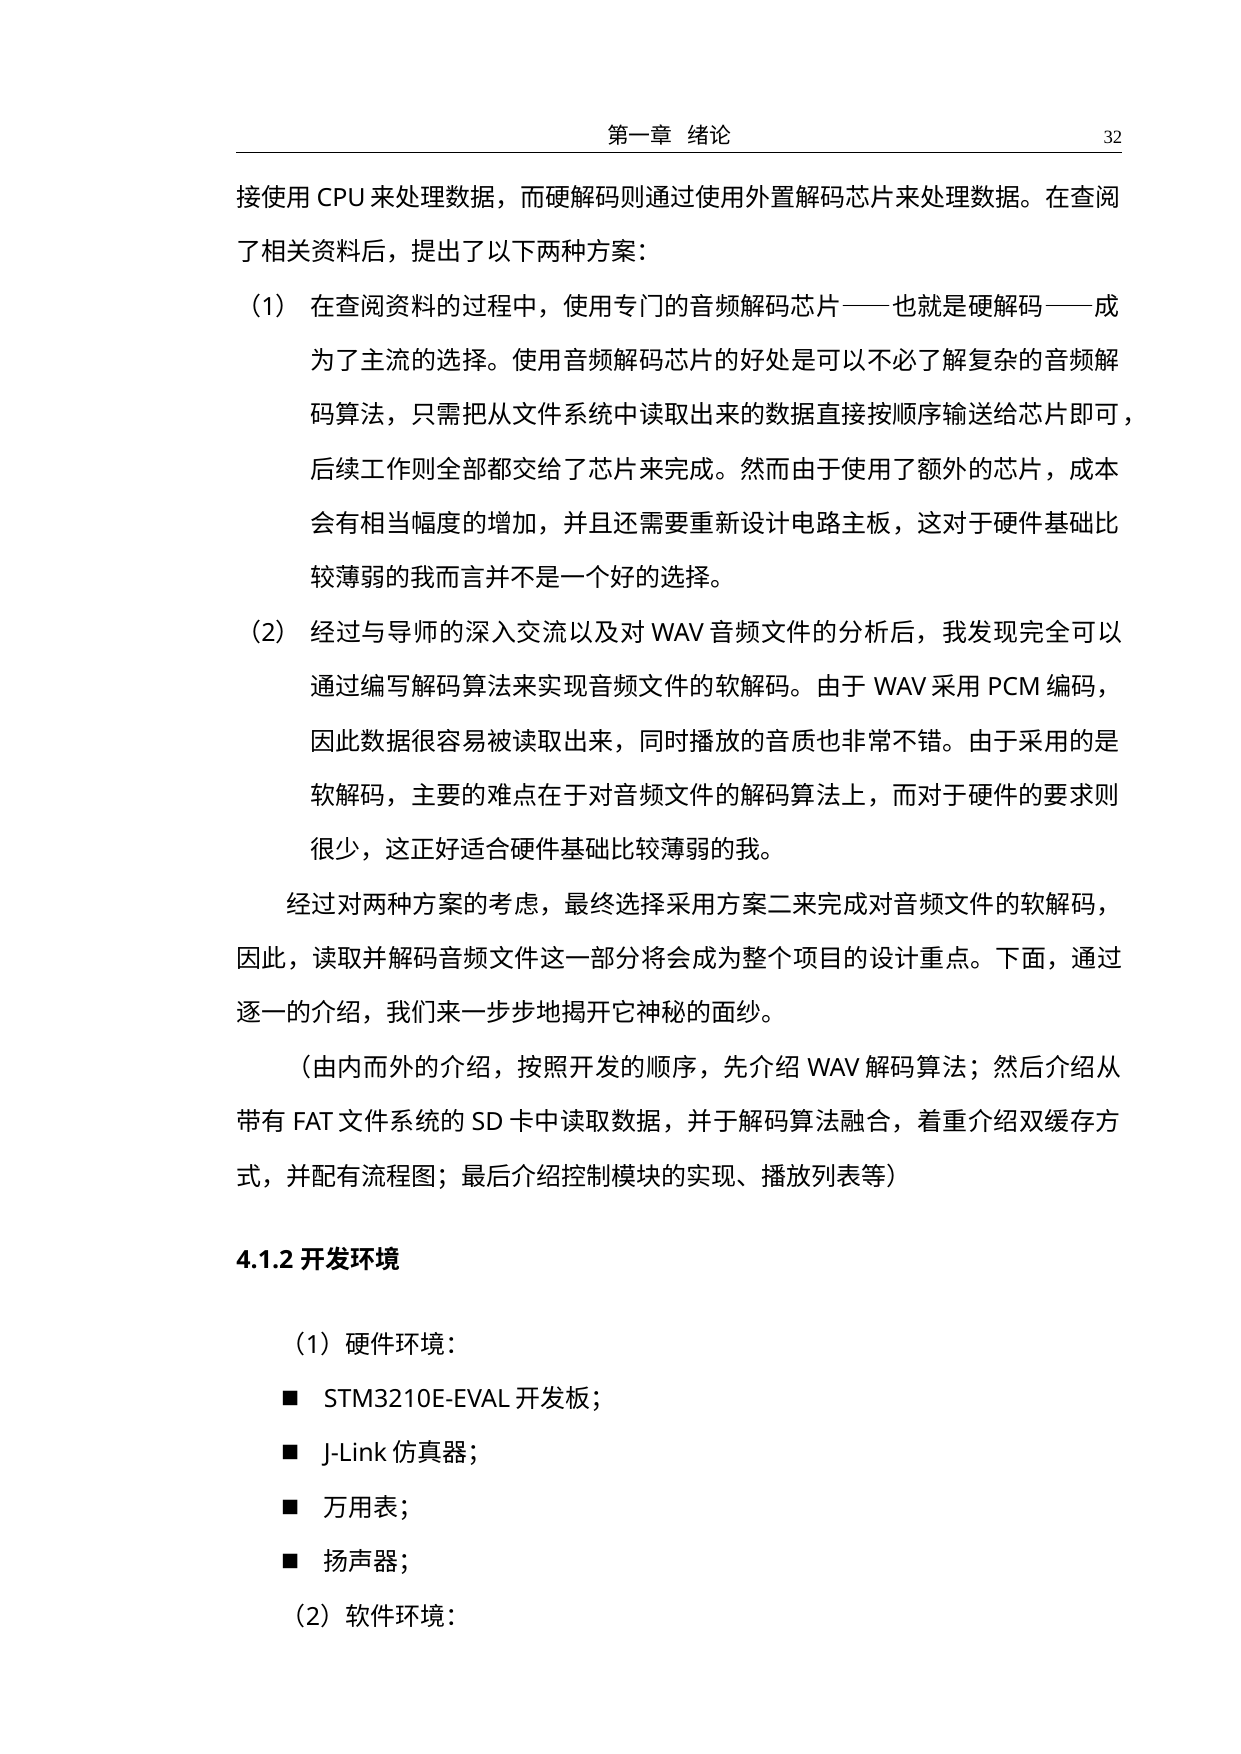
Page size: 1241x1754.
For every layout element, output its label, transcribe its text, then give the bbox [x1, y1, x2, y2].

list 万用表； [236, 1487, 1122, 1523]
list 扬声器； [236, 1542, 1122, 1578]
subtitle 4.1.2 开发环境 [236, 1239, 1122, 1276]
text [236, 177, 1122, 268]
list STM3210E-EVAL开发板； [236, 1378, 1122, 1415]
text （2）软件环境： [236, 1596, 1122, 1632]
text （由内而外的介绍，按照开发的顺序，先介绍WAV解码算法；然后介绍从带有FAT文件系统的SD卡中读取数据，并于解码算法融合，着重介绍双缓存方式，并配有流程图；最后介绍控制模块的实现、播放列表等） [236, 1047, 1122, 1192]
text （1）硬件环境： [236, 1324, 1122, 1360]
list J-Link仿真器； [236, 1433, 1122, 1469]
list 在查阅资料的过程中，使用专门的音频解码芯片——也就是硬解码——成为了主流的选择。使用音频解码芯片的好处是可以不必了解复杂的音频解码算法，只需把从文件系统中读取出来的数据直接按顺序输送给芯片即可，后续工作则全部都交给了芯片来完成。然而由于使用了额外的芯片，成本会有相当幅度的增加，并且还需要重新设计电路主板，这对于硬件基础比较薄弱的我而言并不是一个好的选择。 [236, 286, 1122, 594]
text 经过对两种方案的考虑，最终选择采用方案二来完成对音频文件的软解码，因此，读取并解码音频文件这一部分将会成为整个项目的设计重点。下面，通过逐一的介绍，我们来一步步地揭开它神秘的面纱。 [236, 884, 1122, 1029]
list 经过与导师的深入交流以及对WAV音频文件的分析后，我发现完全可以通过编写解码算法来实现音频文件的软解码。由于WAV采用PCM编码，因此数据很容易被读取出来，同时播放的音质也非常不错。由于采用的是软解码，主要的难点在于对音频文件的解码算法上，而对于硬件的要求则很少，这正好适合硬件基础比较薄弱的我。 [236, 612, 1122, 866]
